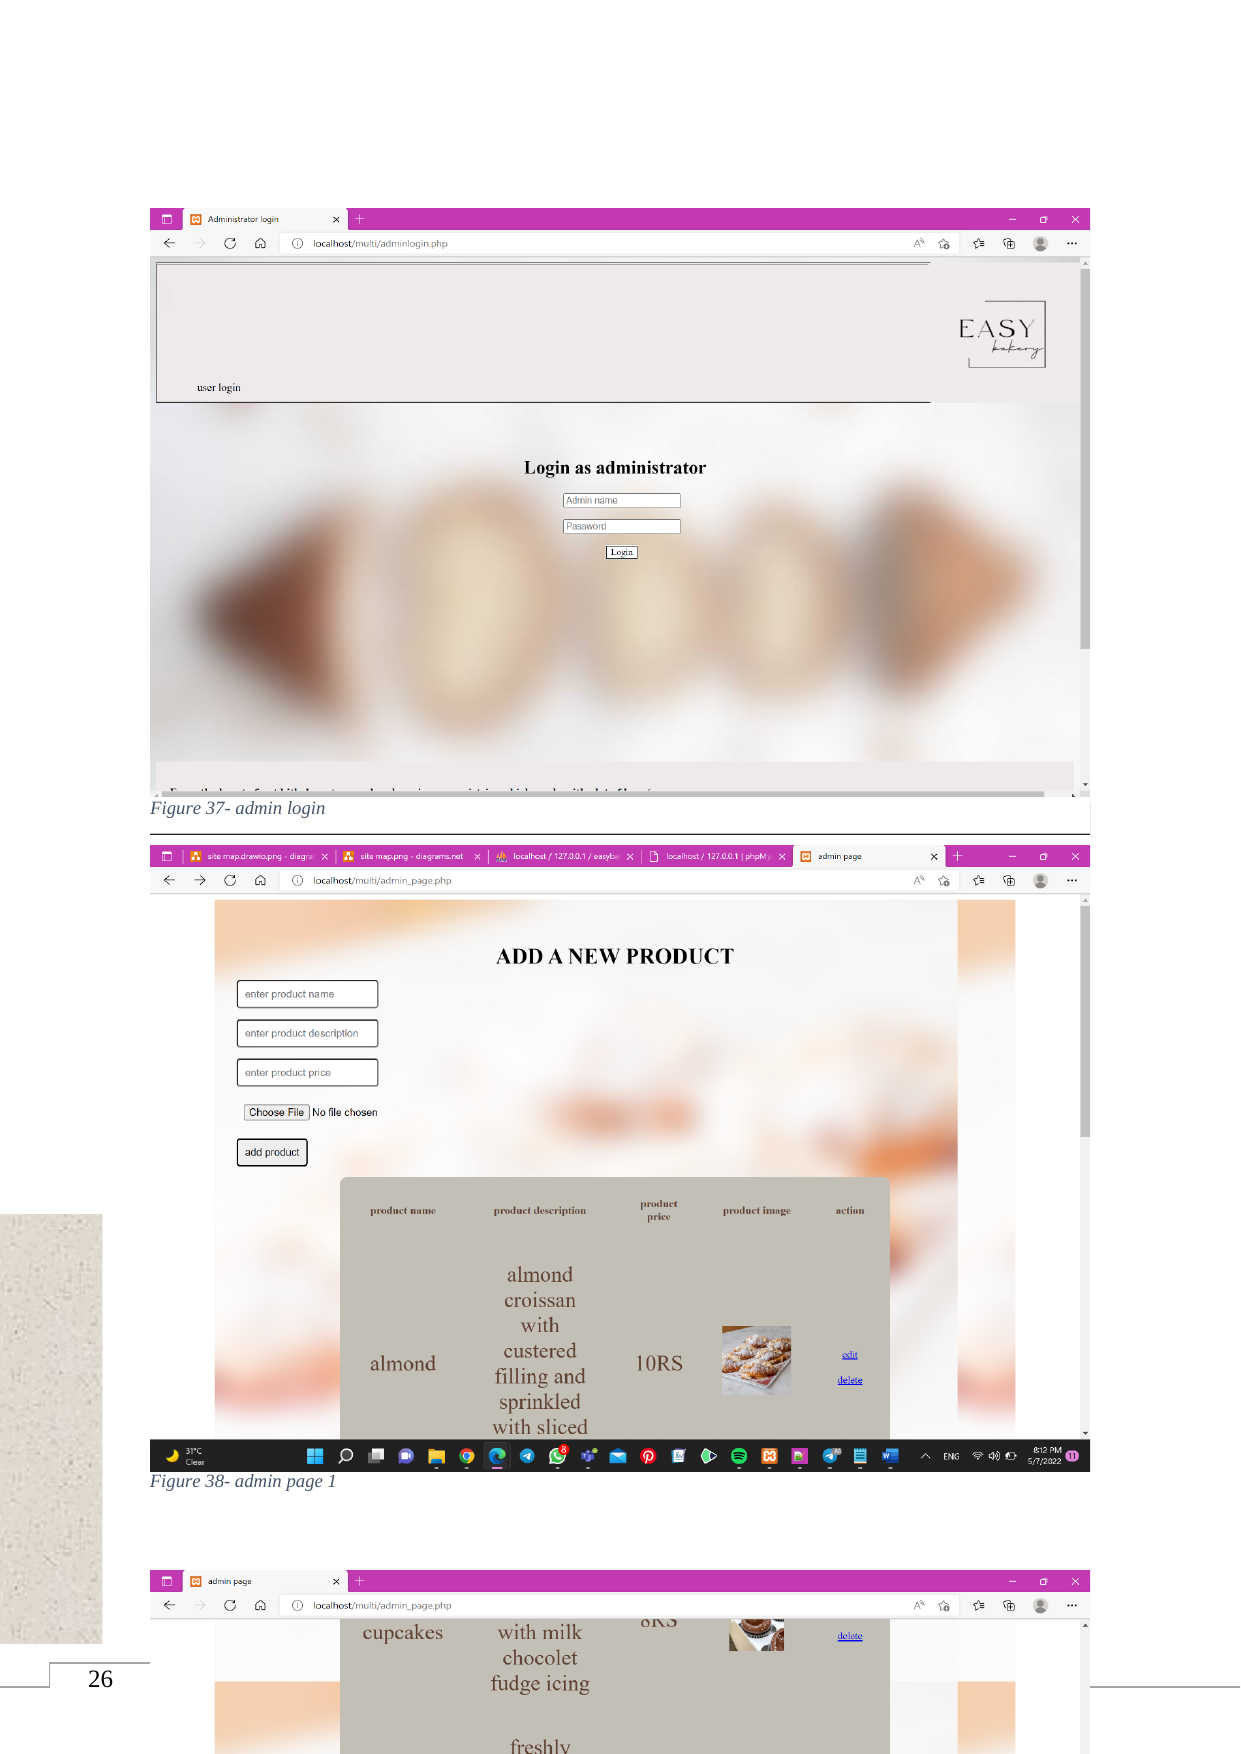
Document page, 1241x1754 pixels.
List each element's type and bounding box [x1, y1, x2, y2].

picture [150, 1570, 1091, 1754]
picture [150, 845, 1091, 1472]
picture [150, 208, 1091, 797]
picture [0, 1214, 103, 1644]
